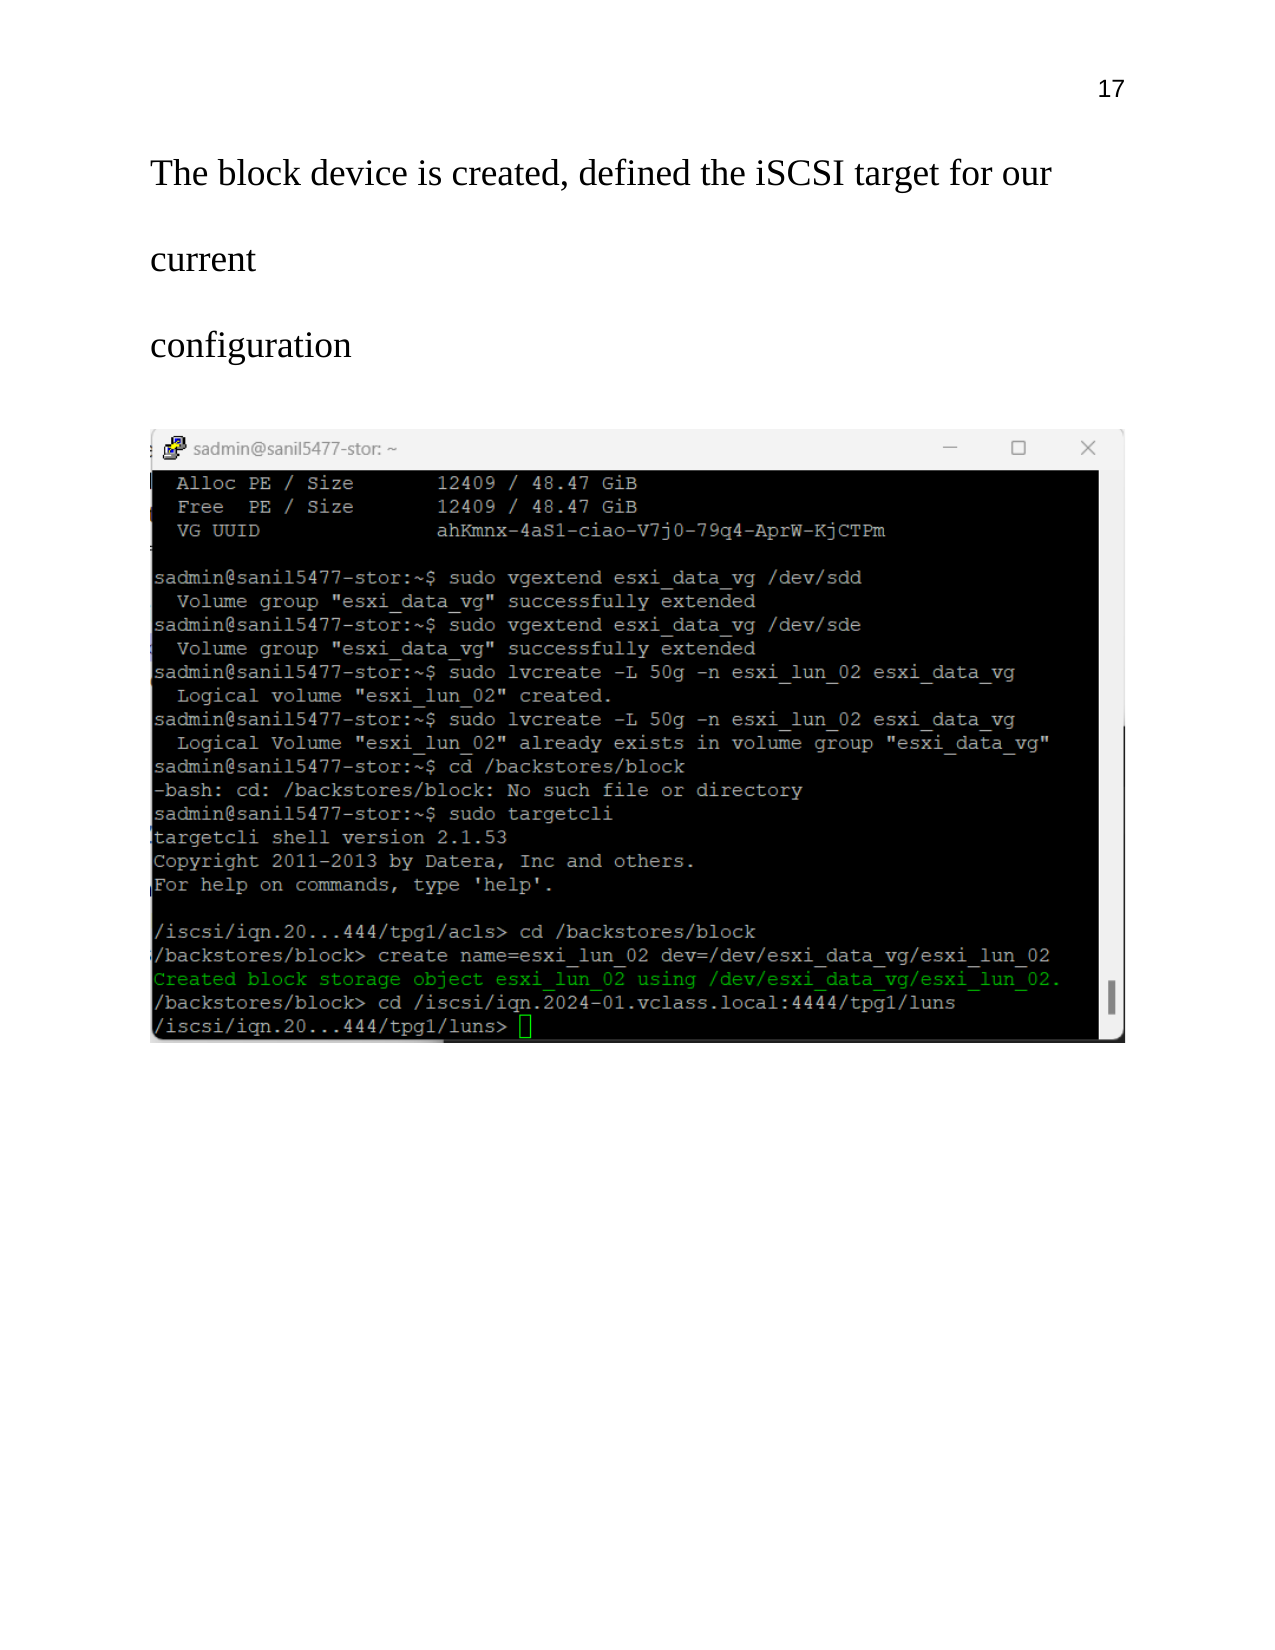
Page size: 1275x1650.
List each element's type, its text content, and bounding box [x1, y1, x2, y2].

text The block device is created, defined the iSCSI target for our current configuration [150, 150, 1125, 366]
picture [150, 429, 1125, 1043]
